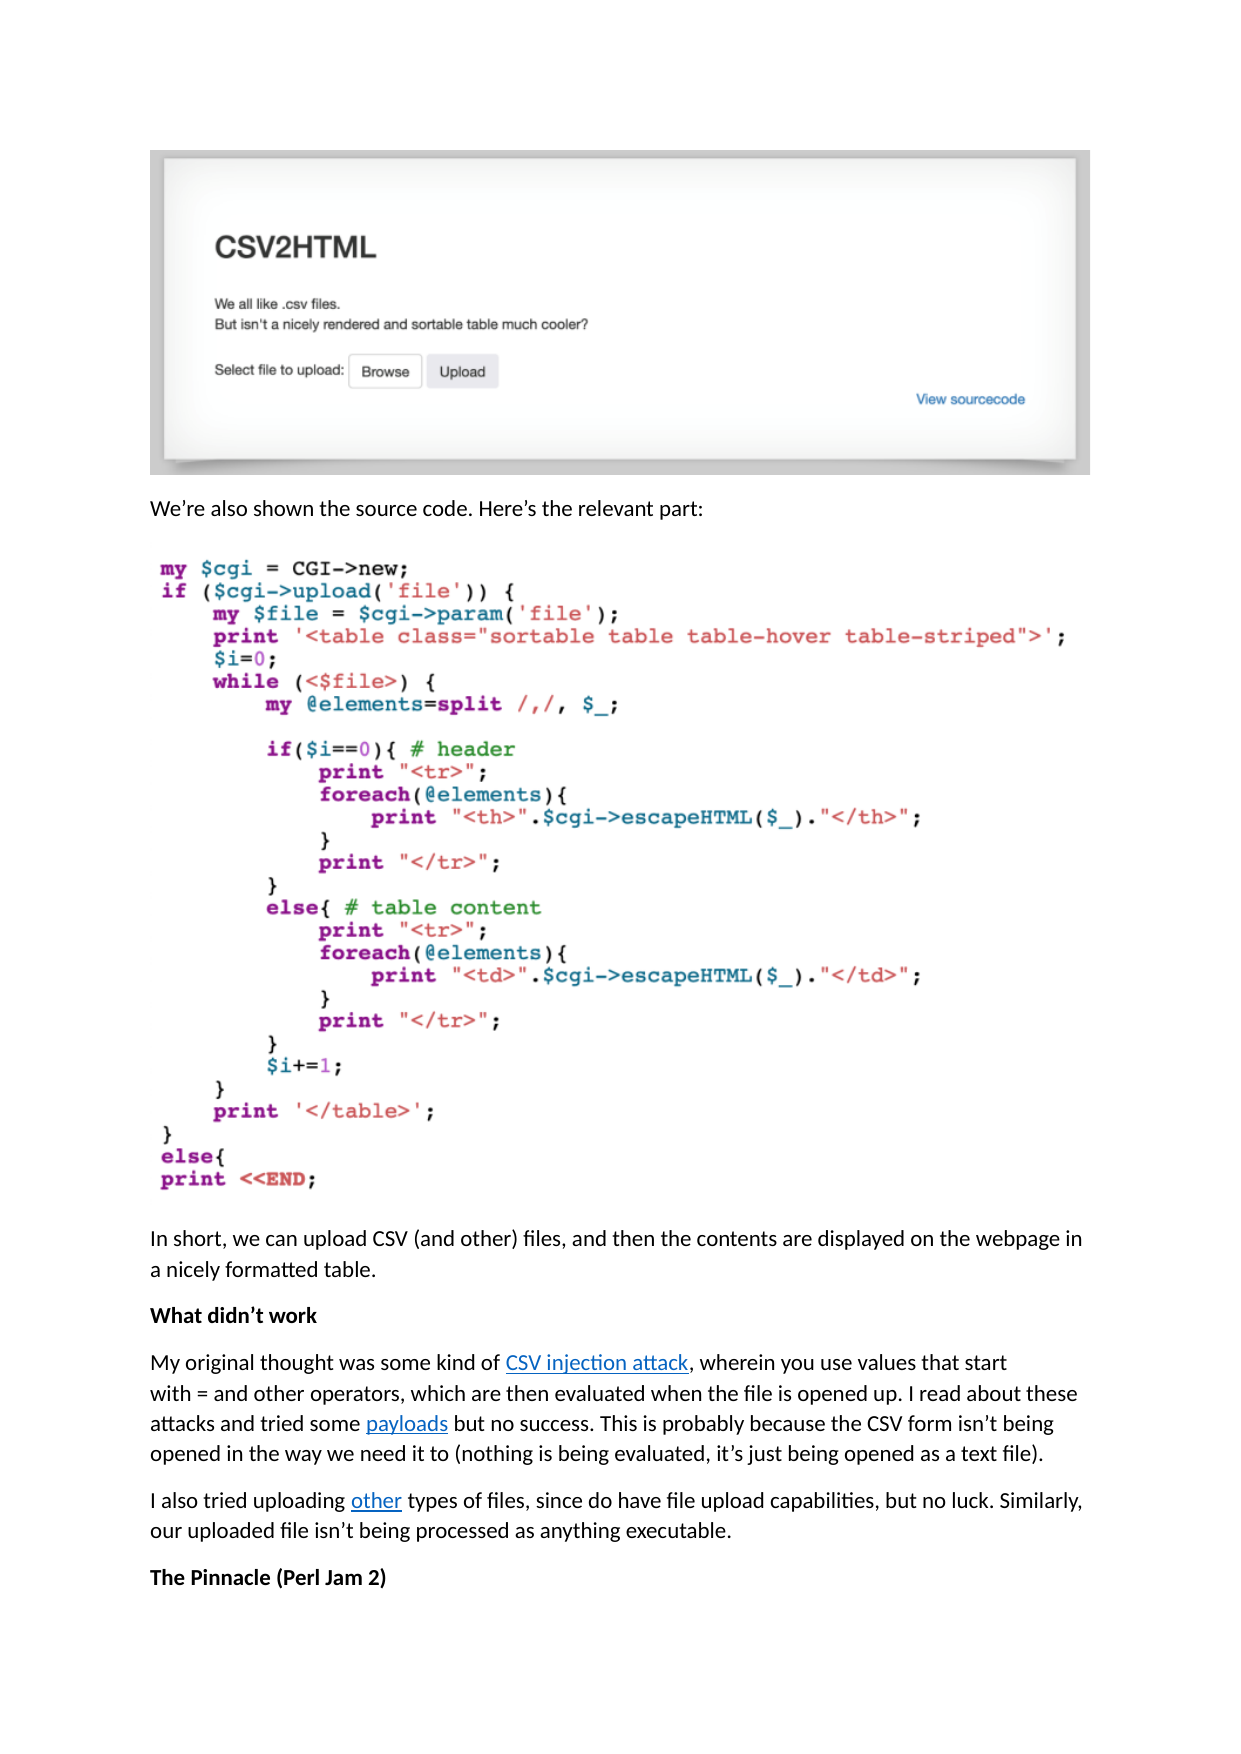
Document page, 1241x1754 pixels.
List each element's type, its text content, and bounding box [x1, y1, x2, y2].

picture [150, 150, 1091, 475]
text I also tried uploading other types of files, since do have file upload capabilities, but no luck. Similarly, our uploaded file isn’t being processed as anything executable. [150, 1486, 1090, 1544]
text My original thought was some kind of CSV injection attack, wherein you use values that start with = and other operators, which are then evaluated when the file is opened up. I read about these attacks and tried some payloads but no success. This is probably because the CSV form isn’t being opened in the way we need it to (nothing is being evaluated, it’s just being opened as a text file). [150, 1348, 1090, 1467]
text We’re also shown the source code. Here’s the relevant part: [150, 494, 1090, 522]
text In short, we can upload CSV (and other) files, and then the contents are displayed on the webpage in a nicely formatted table. [150, 1224, 1090, 1283]
text What didn’t work [150, 1302, 1090, 1330]
picture [150, 540, 1091, 1206]
text The Pinnacle (Perl Jam 2) [150, 1563, 1090, 1591]
